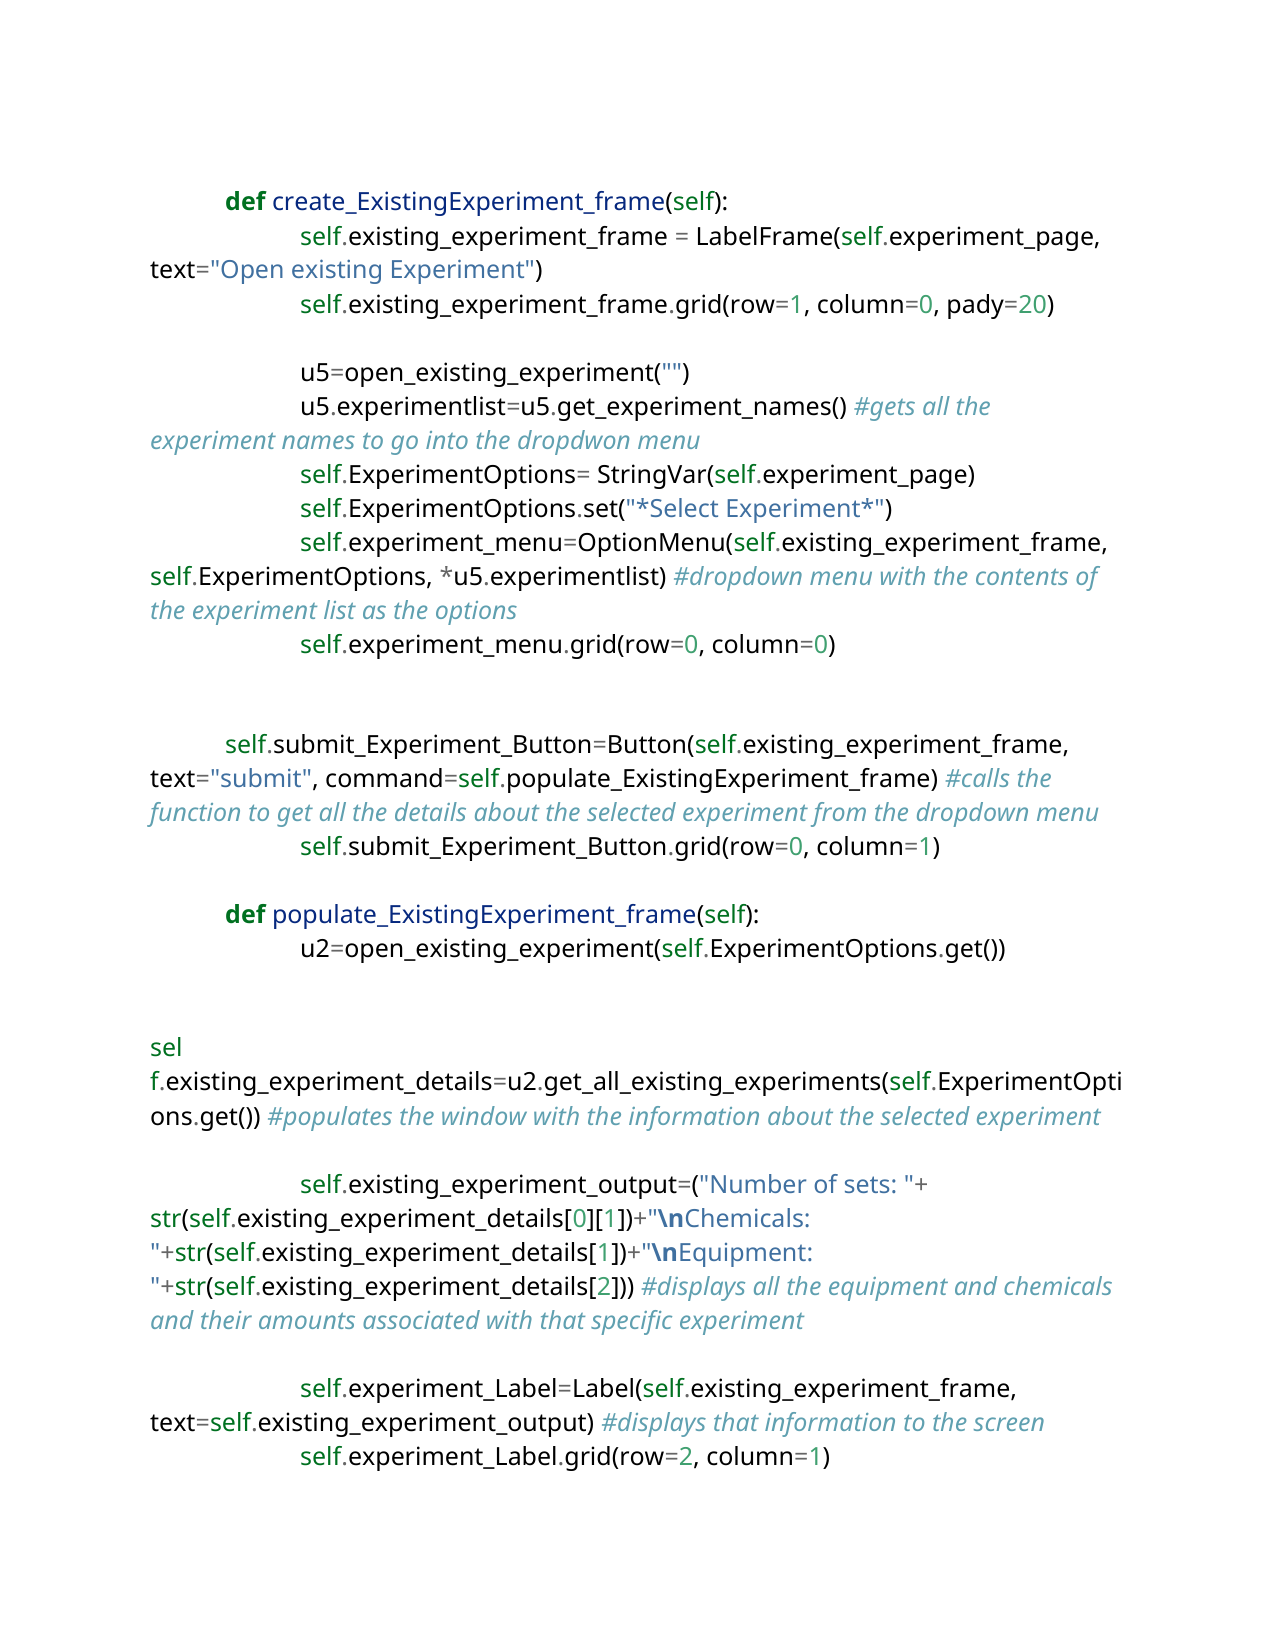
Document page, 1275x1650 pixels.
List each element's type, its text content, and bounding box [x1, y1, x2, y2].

text self.existing_experiment_frame = LabelFrame(self.experiment_page, text="Open existing Experiment") [150, 218, 1125, 286]
text u5=open_existing_experiment("") [150, 354, 1125, 388]
text self.submit_Experiment_Button=Button(self.existing_experiment_frame, text="submit", command=self.populate_ExistingExperiment_frame) #calls the function to get all the details about the selected experiment from the dropdown menu [150, 695, 1125, 828]
text self.existing_experiment_output=("Number of sets: "+ str(self.existing_experiment_details[0][1])+"\nChemicals: "+str(self.existing_experiment_details[1])+"\nEquipment: "+str(self.existing_experiment_details[2])) #displays all the equipment and chemicals and their amounts associated with that specific experiment [150, 1166, 1125, 1337]
text self.experiment_menu.grid(row=0, column=0) [150, 627, 1125, 661]
text u5.experimentlist=u5.get_experiment_names() #gets all the experiment names to go into the dropdwon menu [150, 388, 1125, 457]
text def create_ExistingExperiment_frame(self): [150, 184, 1125, 218]
text self.existing_experiment_details=u2.get_all_existing_experiments(self.ExperimentOptions.get()) #populates the window with the information about the selected experiment [150, 965, 1125, 1132]
text self.experiment_Label=Label(self.existing_experiment_frame, text=self.existing_experiment_output) #displays that information to the screen [150, 1371, 1125, 1439]
text def populate_ExistingExperiment_frame(self): [150, 897, 1125, 931]
text self.experiment_menu=OptionMenu(self.existing_experiment_frame, self.ExperimentOptions, *u5.experimentlist) #dropdown menu with the contents of the experiment list as the options [150, 525, 1125, 627]
text self.ExperimentOptions= StringVar(self.experiment_page) [150, 457, 1125, 491]
text self.submit_Experiment_Button.grid(row=0, column=1) [150, 828, 1125, 862]
text self.experiment_Label.grid(row=2, column=1) [150, 1439, 1125, 1473]
text self.existing_experiment_frame.grid(row=1, column=0, pady=20) [150, 286, 1125, 320]
text self.ExperimentOptions.set("*Select Experiment*") [150, 491, 1125, 525]
text u2=open_existing_experiment(self.ExperimentOptions.get()) [150, 931, 1125, 965]
